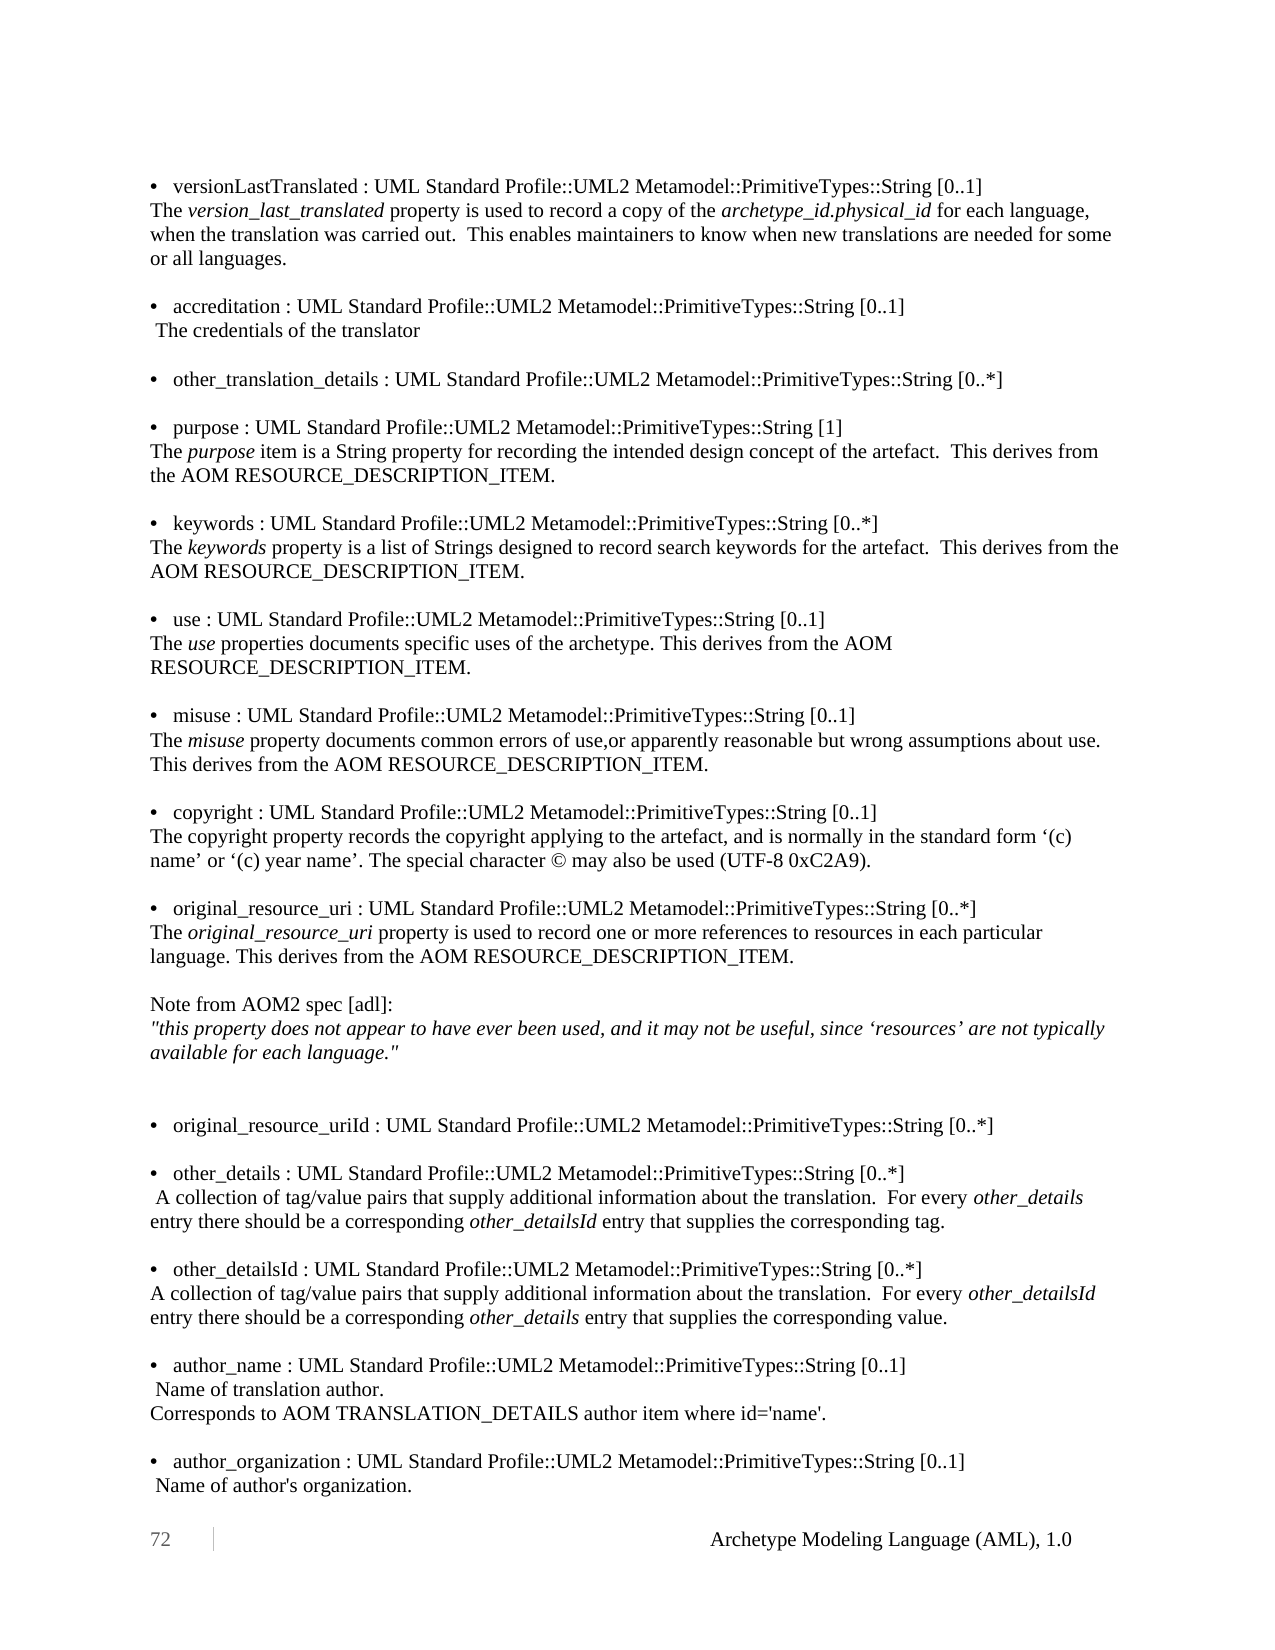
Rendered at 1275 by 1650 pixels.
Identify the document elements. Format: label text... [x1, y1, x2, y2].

text The credentials of the translator [150, 318, 1125, 342]
text The keywords property is a list of Strings designed to record search keywords for the artefact. This derives from the AOM RESOURCE_DESCRIPTION_ITEM. [150, 535, 1125, 583]
text • use : UML Standard Profile::UML2 Metamodel::PrimitiveTypes::String [0..1] [150, 607, 1125, 631]
text • other_translation_details : UML Standard Profile::UML2 Metamodel::PrimitiveTypes::String [0..*] [150, 367, 1125, 391]
text The use properties documents specific uses of the archetype. This derives from the AOM RESOURCE_DESCRIPTION_ITEM. [150, 631, 1125, 679]
text A collection of tag/value pairs that supply additional information about the translation. For every other_details entry there should be a corresponding other_detailsId entry that supplies the corresponding tag. [150, 1185, 1125, 1233]
text • original_resource_uri : UML Standard Profile::UML2 Metamodel::PrimitiveTypes::String [0..*] [150, 896, 1125, 920]
text The misuse property documents common errors of use,or apparently reasonable but wrong assumptions about use. This derives from the AOM RESOURCE_DESCRIPTION_ITEM. [150, 727, 1125, 776]
text The purpose item is a String property for recording the intended design concept of the artefact. This derives from the AOM RESOURCE_DESCRIPTION_ITEM. [150, 439, 1125, 487]
text Name of translation author. [150, 1377, 1125, 1401]
text Note from AOM2 spec [adl]: [150, 992, 1125, 1016]
text • misuse : UML Standard Profile::UML2 Metamodel::PrimitiveTypes::String [0..1] [150, 703, 1125, 727]
text The original_resource_uri property is used to record one or more references to resources in each particular language. This derives from the AOM RESOURCE_DESCRIPTION_ITEM. [150, 920, 1125, 968]
text • other_details : UML Standard Profile::UML2 Metamodel::PrimitiveTypes::String [0..*] [150, 1161, 1125, 1185]
text • versionLastTranslated : UML Standard Profile::UML2 Metamodel::PrimitiveTypes::String [0..1] [150, 174, 1125, 198]
text The version_last_translated property is used to record a copy of the archetype_id.physical_id for each language, when the translation was carried out. This enables maintainers to know when new translations are needed for some or all languages. [150, 198, 1125, 270]
text • author_organization : UML Standard Profile::UML2 Metamodel::PrimitiveTypes::String [0..1] [150, 1449, 1125, 1473]
text • purpose : UML Standard Profile::UML2 Metamodel::PrimitiveTypes::String [1] [150, 415, 1125, 439]
text • author_name : UML Standard Profile::UML2 Metamodel::PrimitiveTypes::String [0..1] [150, 1353, 1125, 1377]
text • original_resource_uriId : UML Standard Profile::UML2 Metamodel::PrimitiveTypes::String [0..*] [150, 1112, 1125, 1137]
text A collection of tag/value pairs that supply additional information about the translation. For every other_detailsId entry there should be a corresponding other_details entry that supplies the corresponding value. [150, 1281, 1125, 1329]
text Name of author's organization. [150, 1473, 1125, 1497]
text • accreditation : UML Standard Profile::UML2 Metamodel::PrimitiveTypes::String [0..1] [150, 294, 1125, 318]
text Corresponds to AOM TRANSLATION_DETAILS author item where id='name'. [150, 1401, 1125, 1425]
text The copyright property records the copyright applying to the artefact, and is normally in the standard form ‘(c) name’ or ‘(c) year name’. The special character © may also be used (UTF-8 0xC2A9). [150, 824, 1125, 872]
text • copyright : UML Standard Profile::UML2 Metamodel::PrimitiveTypes::String [0..1] [150, 800, 1125, 824]
text • other_detailsId : UML Standard Profile::UML2 Metamodel::PrimitiveTypes::String [0..*] [150, 1257, 1125, 1281]
text • keywords : UML Standard Profile::UML2 Metamodel::PrimitiveTypes::String [0..*] [150, 511, 1125, 535]
text "this property does not appear to have ever been used, and it may not be useful, since ‘resources’ are not typically available for each language." [150, 1016, 1125, 1064]
